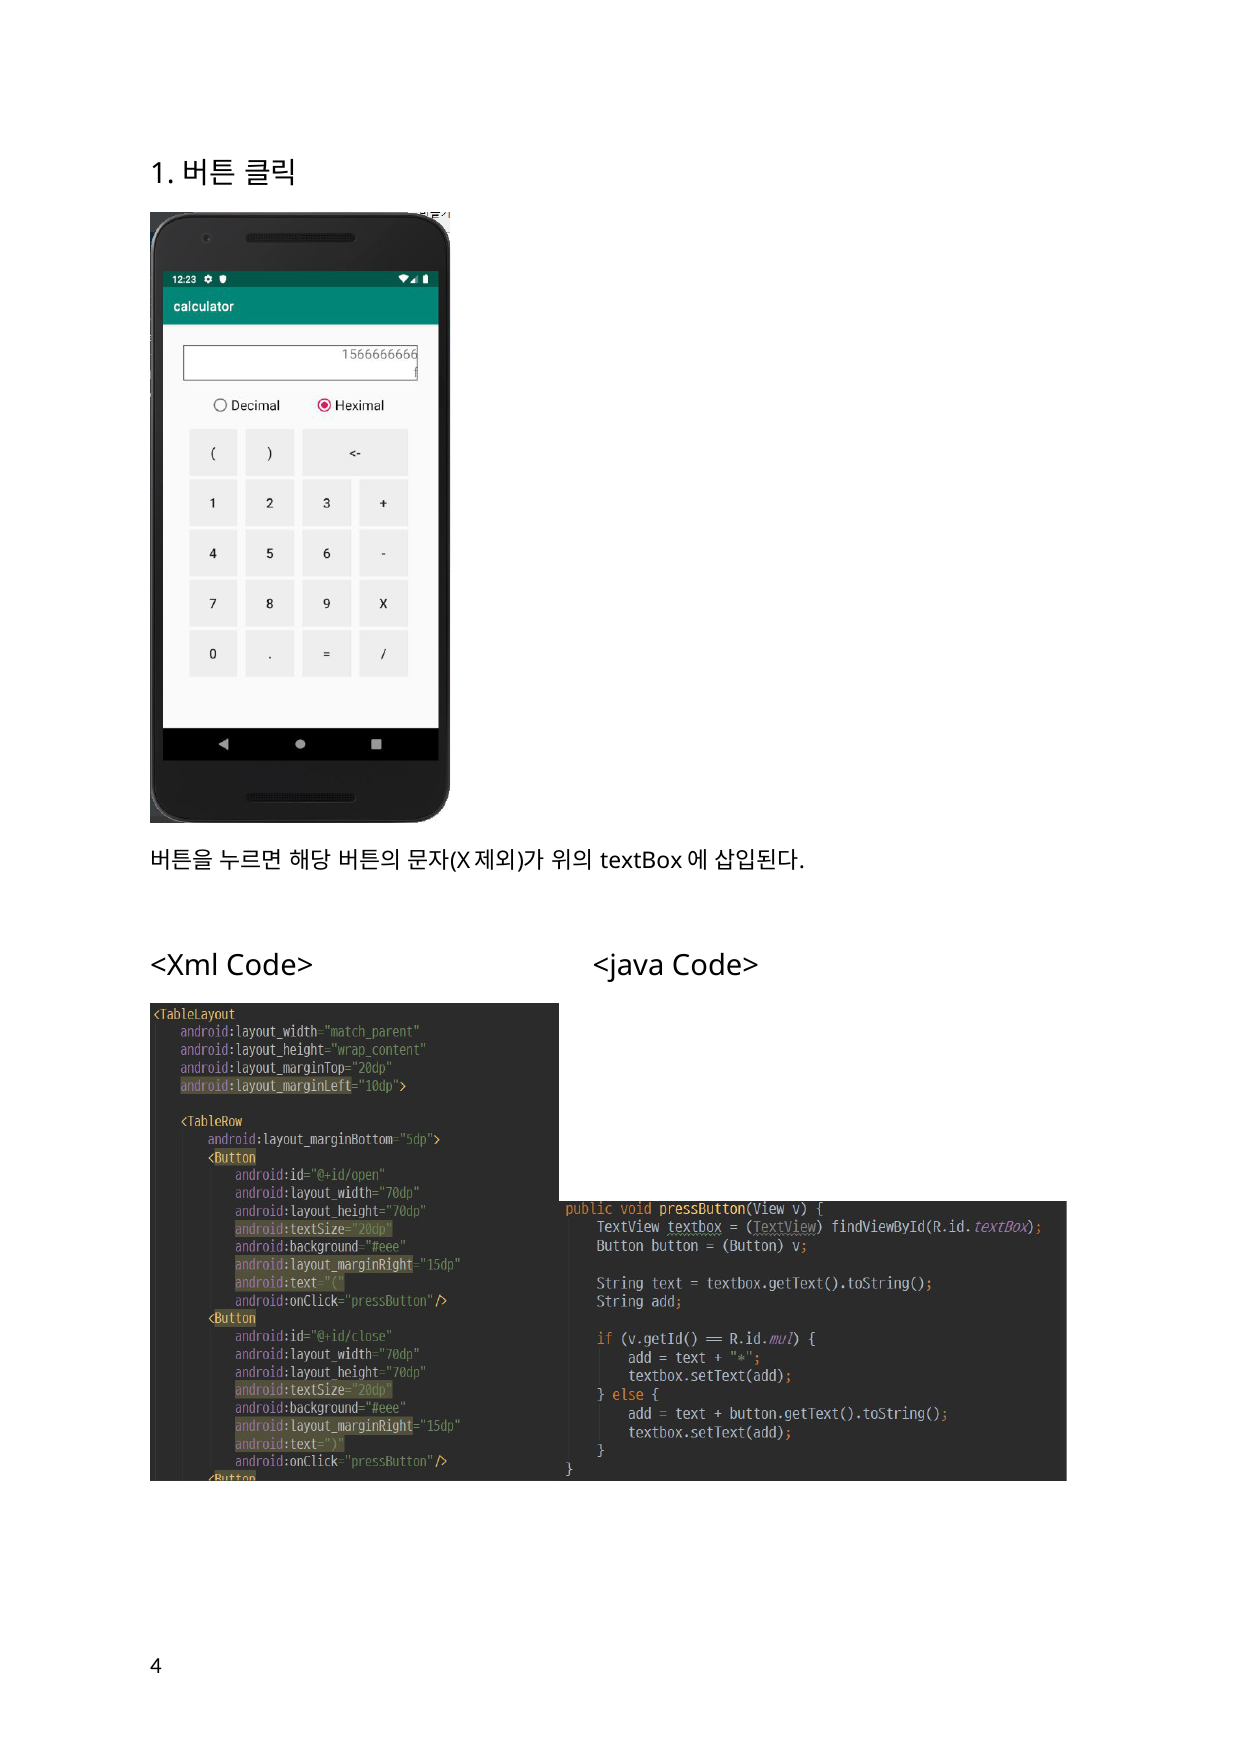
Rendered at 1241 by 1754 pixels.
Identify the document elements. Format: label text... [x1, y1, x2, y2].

text 1. 버튼 클릭 [150, 150, 1090, 192]
text <Xml Code> <java Code> [150, 944, 1090, 984]
picture [150, 212, 451, 823]
text 버튼을 누르면 해당 버튼의 문자(X제외)가 위의 textBox에 삽입된다. [150, 841, 1090, 875]
picture [150, 1003, 1067, 1481]
